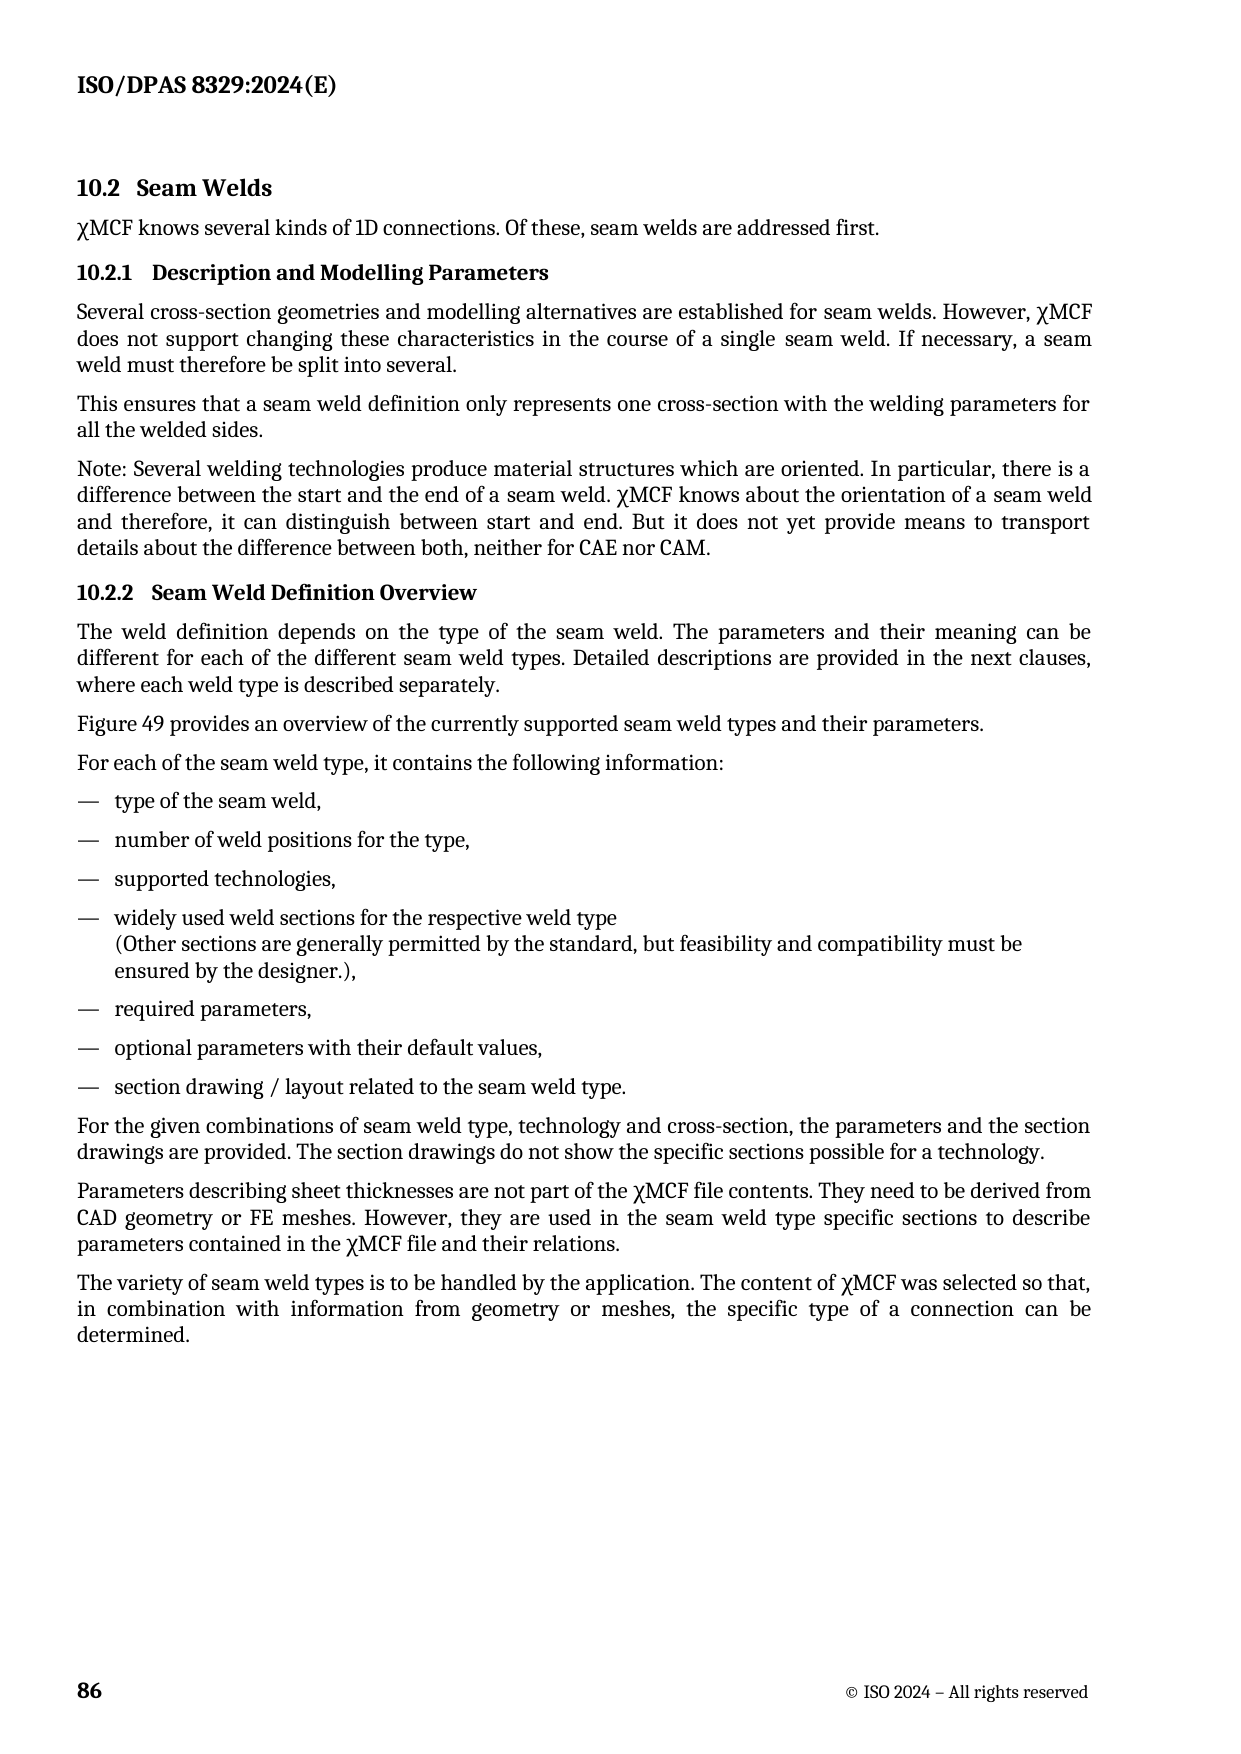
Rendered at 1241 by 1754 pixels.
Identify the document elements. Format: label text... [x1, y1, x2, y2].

list required parameters, [77, 996, 1092, 1023]
list supported technologies, [77, 866, 1092, 892]
text The weld definition depends on the type of the seam weld. The parameters and their meaning can be different for each of the different seam weld types. Detailed descriptions are provided in the next clauses, where each weld type is described separately. [77, 619, 1092, 698]
list widely used weld sections for the respective weld type (Other sections are generally permitted by the standard, but feasibility and compatibility must be ensured by the designer.), [77, 905, 1092, 984]
text This ensures that a seam weld definition only represents one cross-section with the welding parameters for all the welded sides. [77, 391, 1092, 443]
subtitle Description and Modelling Parameters [77, 260, 1092, 287]
text Figure 49 provides an overview of the currently supported seam weld types and their parameters. [77, 710, 1092, 737]
text χMCF knows several kinds of 1D connections. Of these, seam welds are addressed first. [77, 215, 1092, 241]
list number of weld positions for the type, [77, 827, 1092, 853]
text The variety of seam weld types is to be handled by the application. The content of χMCF was selected so that, in combination with information from geometry or meshes, the specific type of a connection can be determined. [77, 1269, 1092, 1349]
text Note: Several welding technologies produce material structures which are oriented. In particular, there is a difference between the start and the end of a seam weld. χMCF knows about the orientation of a seam weld and therefore, it can distinguish between start and end. But it does not yet provide means to transport details about the difference between both, neither for CAE nor CAM. [77, 456, 1092, 561]
text Parameters describing sheet thicknesses are not part of the χMCF file contents. They need to be derived from CAD geometry or FE meshes. However, they are used in the seam weld type specific sections to describe parameters contained in the χMCF file and their relations. [77, 1178, 1092, 1257]
list section drawing / layout related to the seam weld type. [77, 1074, 1092, 1100]
text For each of the seam weld type, it contains the following information: [77, 749, 1092, 776]
text For the given combinations of seam weld type, technology and cross-section, the parameters and the section drawings are provided. The section drawings do not show the specific sections possible for a technology. [77, 1113, 1092, 1166]
list optional parameters with their default values, [77, 1035, 1092, 1061]
subtitle Seam Welds [77, 174, 1092, 203]
list type of the seam weld, [77, 788, 1092, 814]
subtitle Seam Weld Definition Overview [77, 580, 1092, 606]
text Several cross-section geometries and modelling alternatives are established for seam welds. However, χMCF does not support changing these characteristics in the course of a single seam weld. If necessary, a seam weld must therefore be split into several. [77, 299, 1092, 378]
